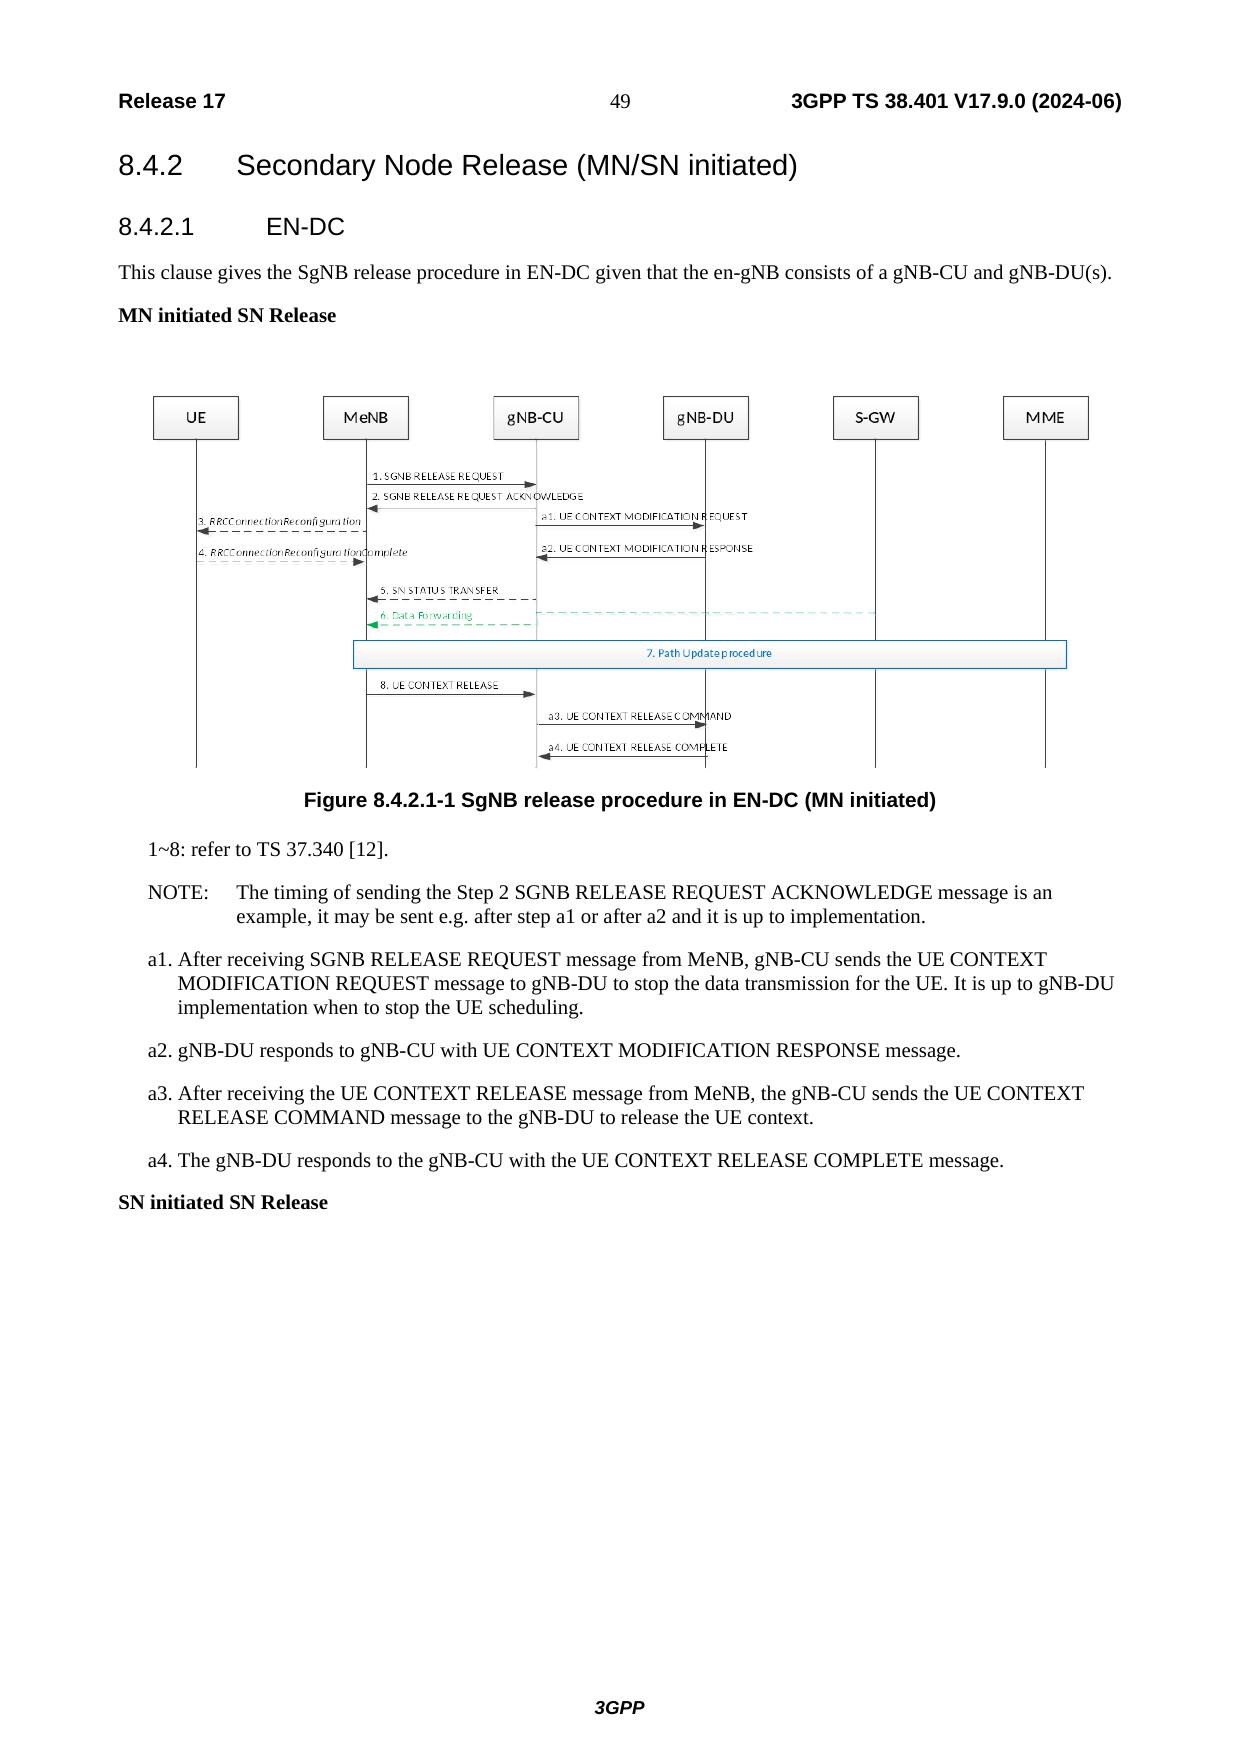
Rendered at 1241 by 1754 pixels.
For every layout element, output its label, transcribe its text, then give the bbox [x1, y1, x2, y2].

text Figure 8.4.2.1-1 SgNB release procedure in EN-DC (MN initiated) [118, 788, 1122, 812]
text 1~8: refer to TS 37.340 [12]. [148, 837, 1122, 861]
text NOTE: The timing of sending the Step 2 SGNB RELEASE REQUEST ACKNOWLEDGE message is an example, it may be sent e.g. after step a1 or after a2 and it is up to implementation. [148, 880, 1122, 928]
text a1. After receiving SGNB RELEASE REQUEST message from MeNB, gNB-CU sends the UE CONTEXT MODIFICATION REQUEST message to gNB-DU to stop the data transmission for the UE. It is up to gNB-DU implementation when to stop the UE scheduling. [148, 947, 1122, 1019]
subtitle 8.4.2.1 EN-DC [118, 212, 1122, 241]
text SN initiated SN Release [118, 1190, 1122, 1214]
text MN initiated SN Release [118, 303, 1122, 327]
text This clause gives the SgNB release procedure in EN-DC given that the en-gNB consists of a gNB-CU and gNB-DU(s). [118, 260, 1122, 284]
text a3. After receiving the UE CONTEXT RELEASE message from MeNB, the gNB-CU sends the UE CONTEXT RELEASE COMMAND message to the gNB-DU to release the UE context. [148, 1081, 1122, 1129]
subtitle 8.4.2 Secondary Node Release (MN/SN initiated) [118, 147, 1122, 181]
text a2. gNB-DU responds to gNB-CU with UE CONTEXT MODIFICATION RESPONSE message. [148, 1038, 1122, 1062]
text a4. The gNB-DU responds to the gNB-CU with the UE CONTEXT RELEASE COMPLETE message. [148, 1147, 1122, 1172]
